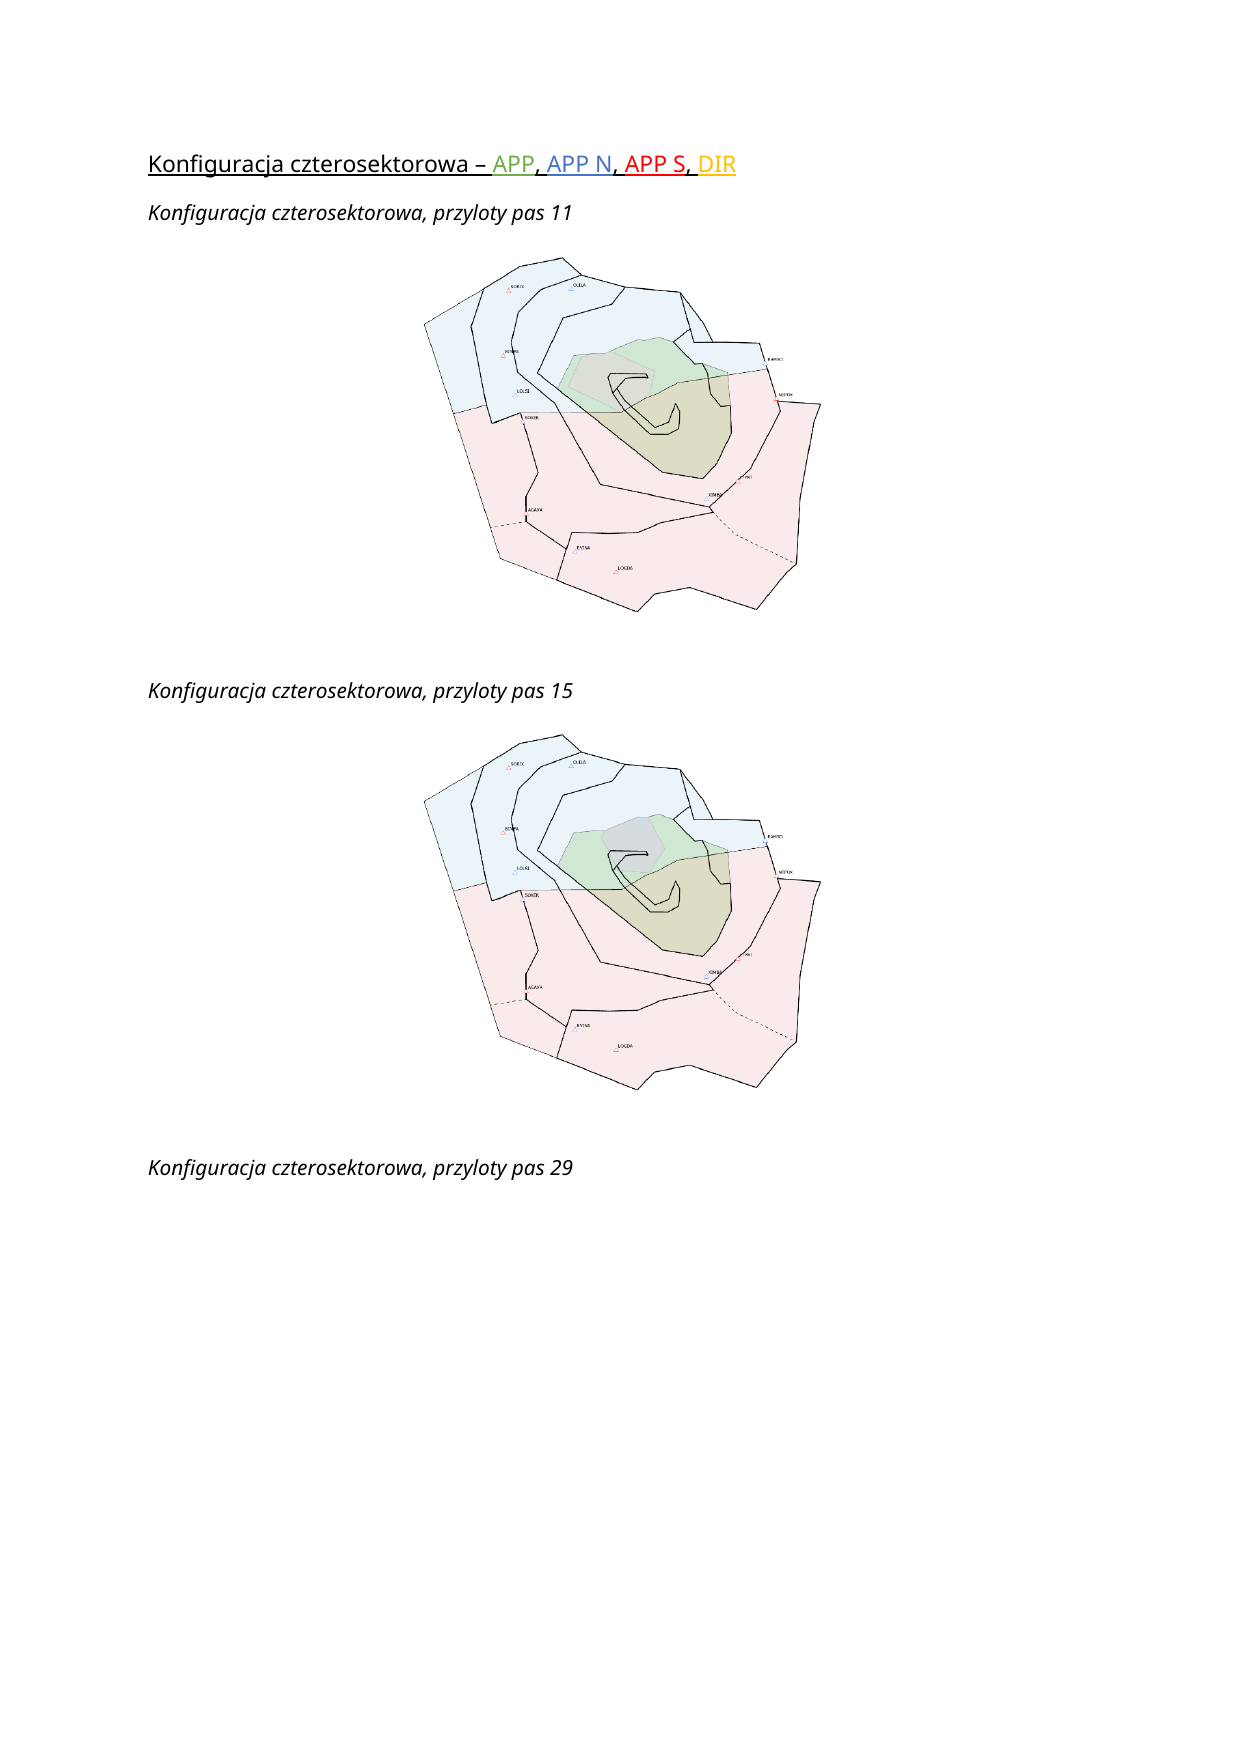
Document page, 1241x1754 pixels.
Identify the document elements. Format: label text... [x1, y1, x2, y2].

picture [325, 245, 916, 657]
picture [325, 723, 916, 1135]
text Konfiguracja czterosektorowa – APP, APP N, APP S, DIR [148, 148, 1093, 179]
text Konfiguracja czterosektorowa, przyloty pas 11 [148, 198, 1093, 226]
text Konfiguracja czterosektorowa, przyloty pas 15 [148, 676, 1093, 704]
text Konfiguracja czterosektorowa, przyloty pas 29 [148, 1153, 1093, 1182]
